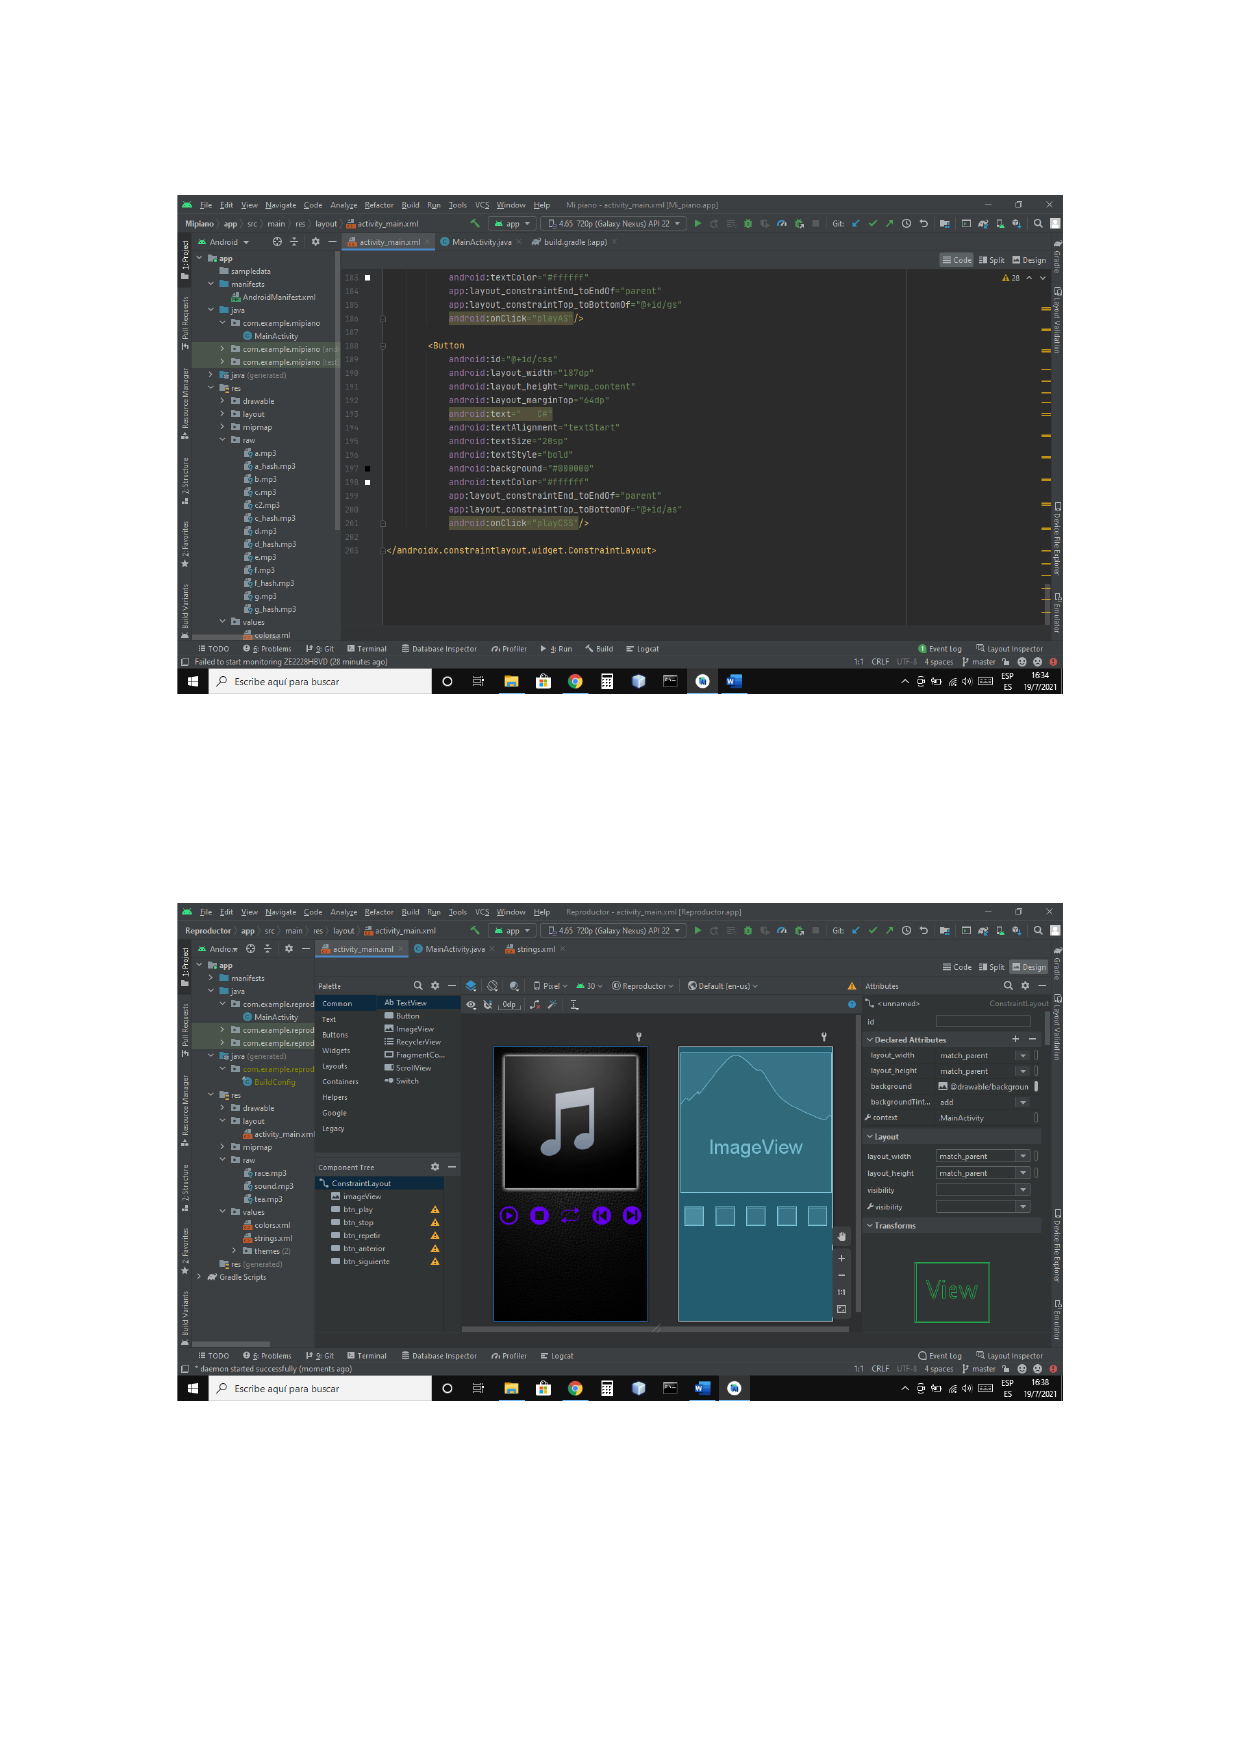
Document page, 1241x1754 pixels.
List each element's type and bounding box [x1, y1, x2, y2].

picture [177, 195, 1063, 694]
picture [177, 903, 1063, 1401]
